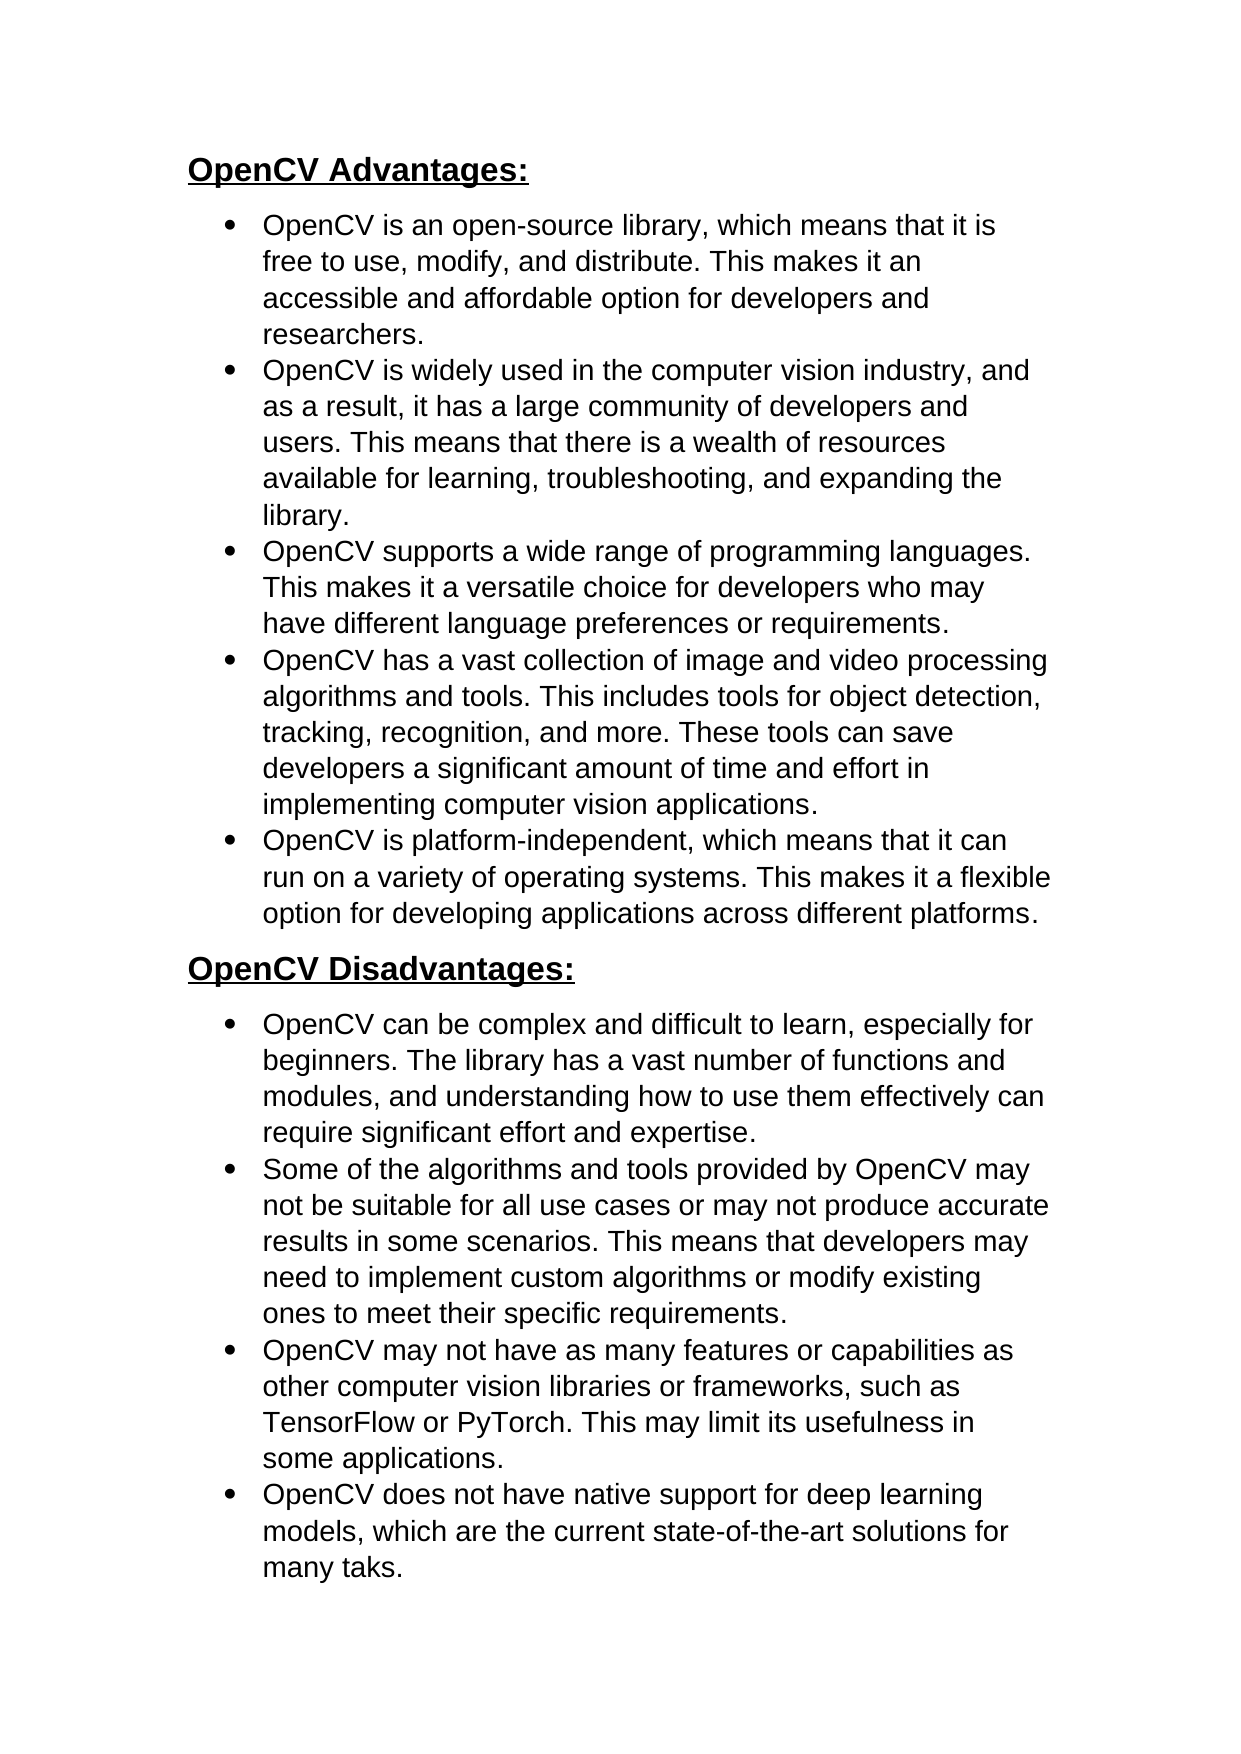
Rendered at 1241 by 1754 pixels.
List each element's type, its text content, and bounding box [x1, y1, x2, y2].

list OpenCV may not have as many features or capabilities as other computer vision libraries or frameworks, such as TensorFlow or PyTorch. This may limit its usefulness in some applications. [225, 1333, 1053, 1475]
list OpenCV supports a wide range of programming languages. This makes it a versatile choice for developers who may have different language preferences or requirements. [225, 534, 1053, 640]
list OpenCV does not have native support for deep learning models, which are the current state-of-the-art solutions for many taks. [225, 1477, 1053, 1583]
list OpenCV is an open-source library, which means that it is free to use, modify, and distribute. This makes it an accessible and affordable option for developers and researchers. [225, 208, 1053, 350]
list Some of the algorithms and tools provided by OpenCV may not be suitable for all use cases or may not produce accurate results in some scenarios. This means that developers may need to implement custom algorithms or modify existing ones to meet their specific requirements. [225, 1152, 1053, 1330]
list OpenCV is platform-independent, which means that it can run on a variety of operating systems. This makes it a flexible option for developing applications across different platforms. [225, 823, 1053, 929]
text OpenCV Advantages: [187, 150, 1053, 188]
list OpenCV can be complex and difficult to learn, especially for beginners. The library has a vast number of functions and modules, and understanding how to use them effectively can require significant effort and expertise. [225, 1007, 1053, 1149]
list OpenCV has a vast collection of image and video processing algorithms and tools. This includes tools for object detection, tracking, recognition, and more. These tools can save developers a significant amount of time and effort in implementing computer vision applications. [225, 642, 1053, 821]
list OpenCV is widely used in the computer vision industry, and as a result, it has a large community of developers and users. This means that there is a wealth of resources available for learning, troubleshooting, and expanding the library. [225, 353, 1053, 531]
text OpenCV Disadvantages: [187, 949, 1053, 987]
